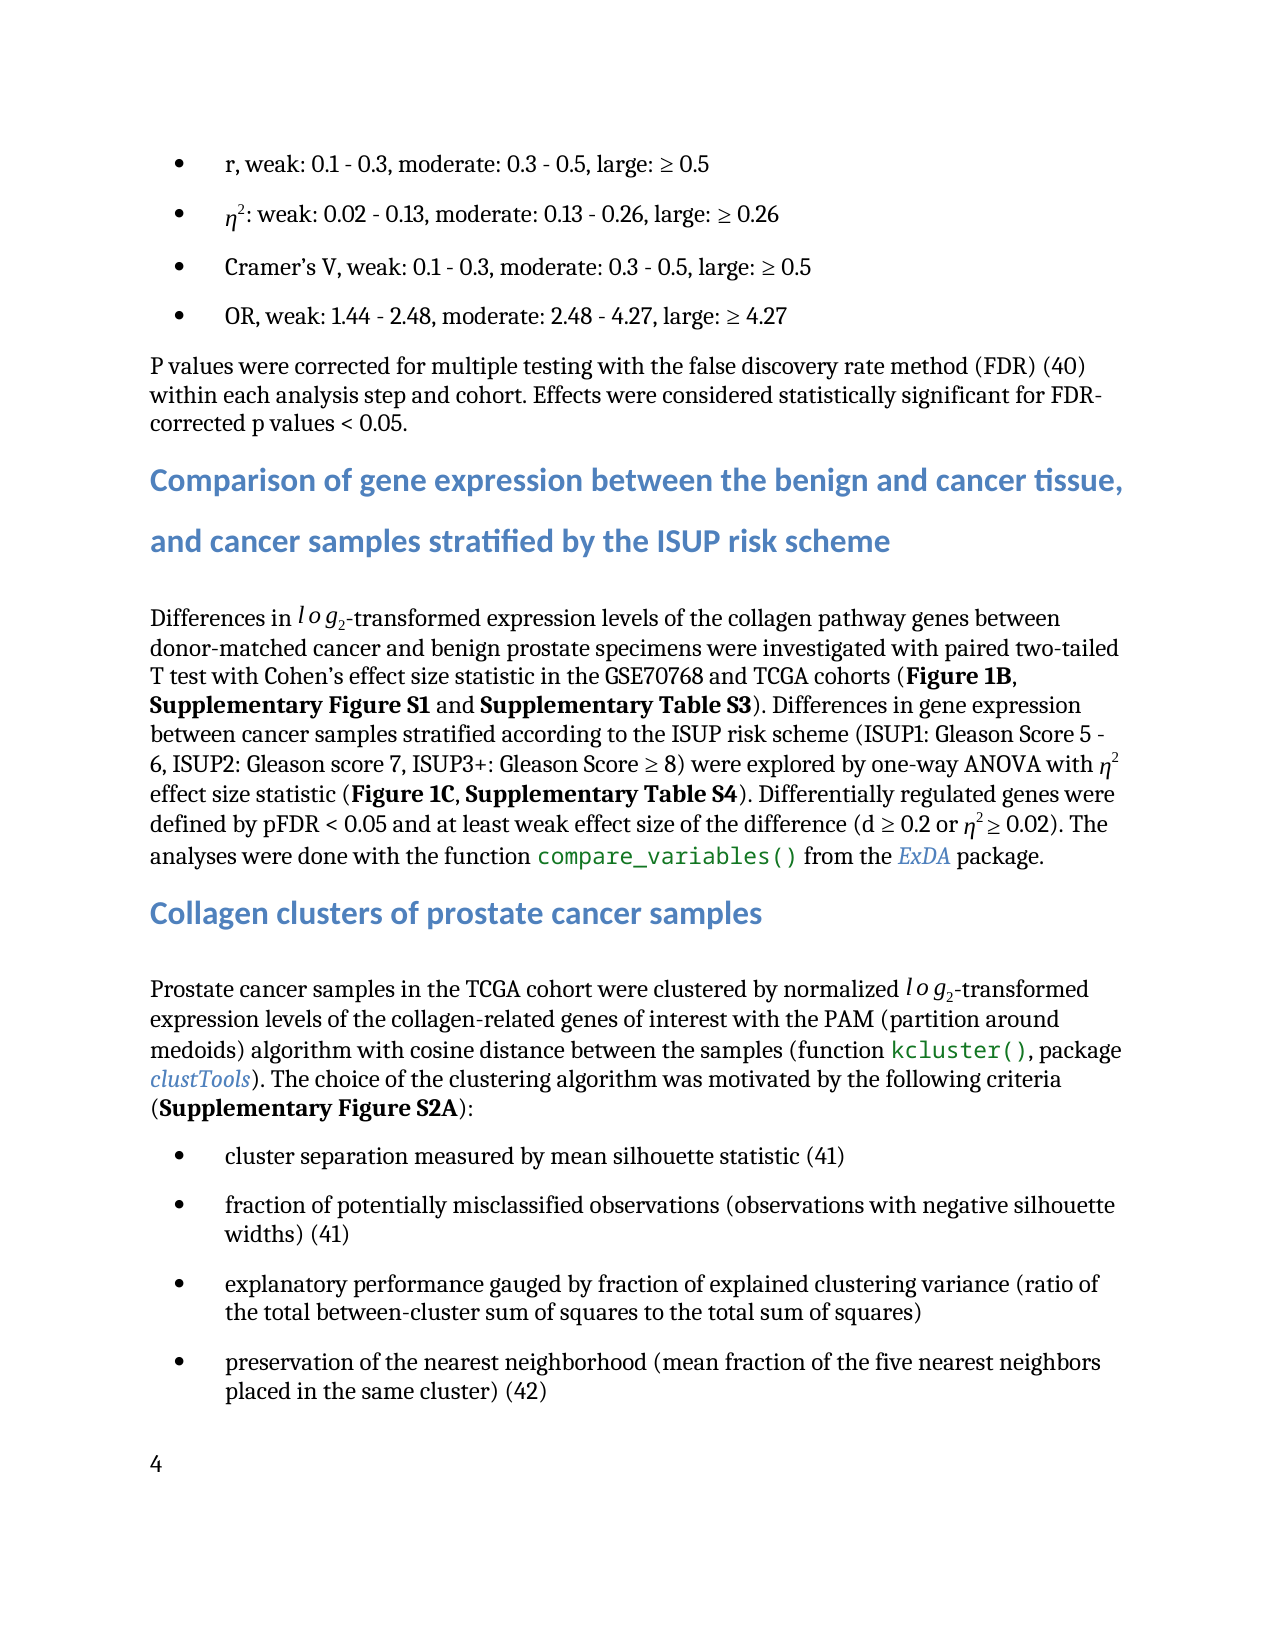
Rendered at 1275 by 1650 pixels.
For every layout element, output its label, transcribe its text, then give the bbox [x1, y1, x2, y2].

list explanatory performance gauged by fraction of explained clustering variance (ratio of the total between-cluster sum of squares to the total sum of squares) [175, 1269, 1125, 1327]
subtitle Comparison of gene expression between the benign and cancer tissue, and cancer samples stratified by the ISUP risk scheme [150, 459, 1125, 561]
text Differences in -transformed expression levels of the collagen pathway genes between donor-matched cancer and benign prostate specimens were investigated with paired two-tailed T test with Cohen’s effect size statistic in the GSE70768 and TCGA cohorts (Figure 1B, Supplementary Figure S1 and Supplementary Table S3). Differences in gene expression between cancer samples stratified according to the ISUP risk scheme (ISUP1: Gleason Score 5 - 6, ISUP2: Gleason score 7, ISUP3+: Gleason Score 8) were explored by one-way ANOVA with effect size statistic (Figure 1C, Supplementary Table S4). Differentially regulated genes were defined by pFDR < 0.05 and at least weak effect size of the difference (d 0.2 or 0.02). The analyses were done with the function compare_variables() from the ExDA package. [150, 602, 1125, 871]
subtitle Collagen clusters of prostate cancer samples [150, 892, 1125, 933]
list fraction of potentially misclassified observations (observations with negative silhouette widths) (41) [175, 1191, 1125, 1249]
text Prostate cancer samples in the TCGA cohort were clustered by normalized -transformed expression levels of the collagen-related genes of interest with the PAM (partition around medoids) algorithm with cosine distance between the samples (function kcluster(), package clustTools). The choice of the clustering algorithm was motivated by the following criteria (Supplementary Figure S2A): [150, 974, 1125, 1123]
list preservation of the nearest neighborhood (mean fraction of the five nearest neighbors placed in the same cluster) (42) [175, 1348, 1125, 1405]
list r, weak: 0.1 - 0.3, moderate: 0.3 - 0.5, large: 0.5 [175, 150, 1125, 179]
list cluster separation measured by mean silhouette statistic (41) [175, 1142, 1125, 1170]
list : weak: 0.02 - 0.13, moderate: 0.13 - 0.26, large: 0.26 [175, 199, 1125, 232]
text P values were corrected for multiple testing with the false discovery rate method (FDR) (40) within each analysis step and cohort. Effects were considered statistically significant for FDR-corrected p values < 0.05. [150, 352, 1125, 438]
list Cramer’s V, weak: 0.1 - 0.3, moderate: 0.3 - 0.5, large: 0.5 [175, 253, 1125, 281]
list OR, weak: 1.44 - 2.48, moderate: 2.48 - 4.27, large: 4.27 [175, 302, 1125, 331]
